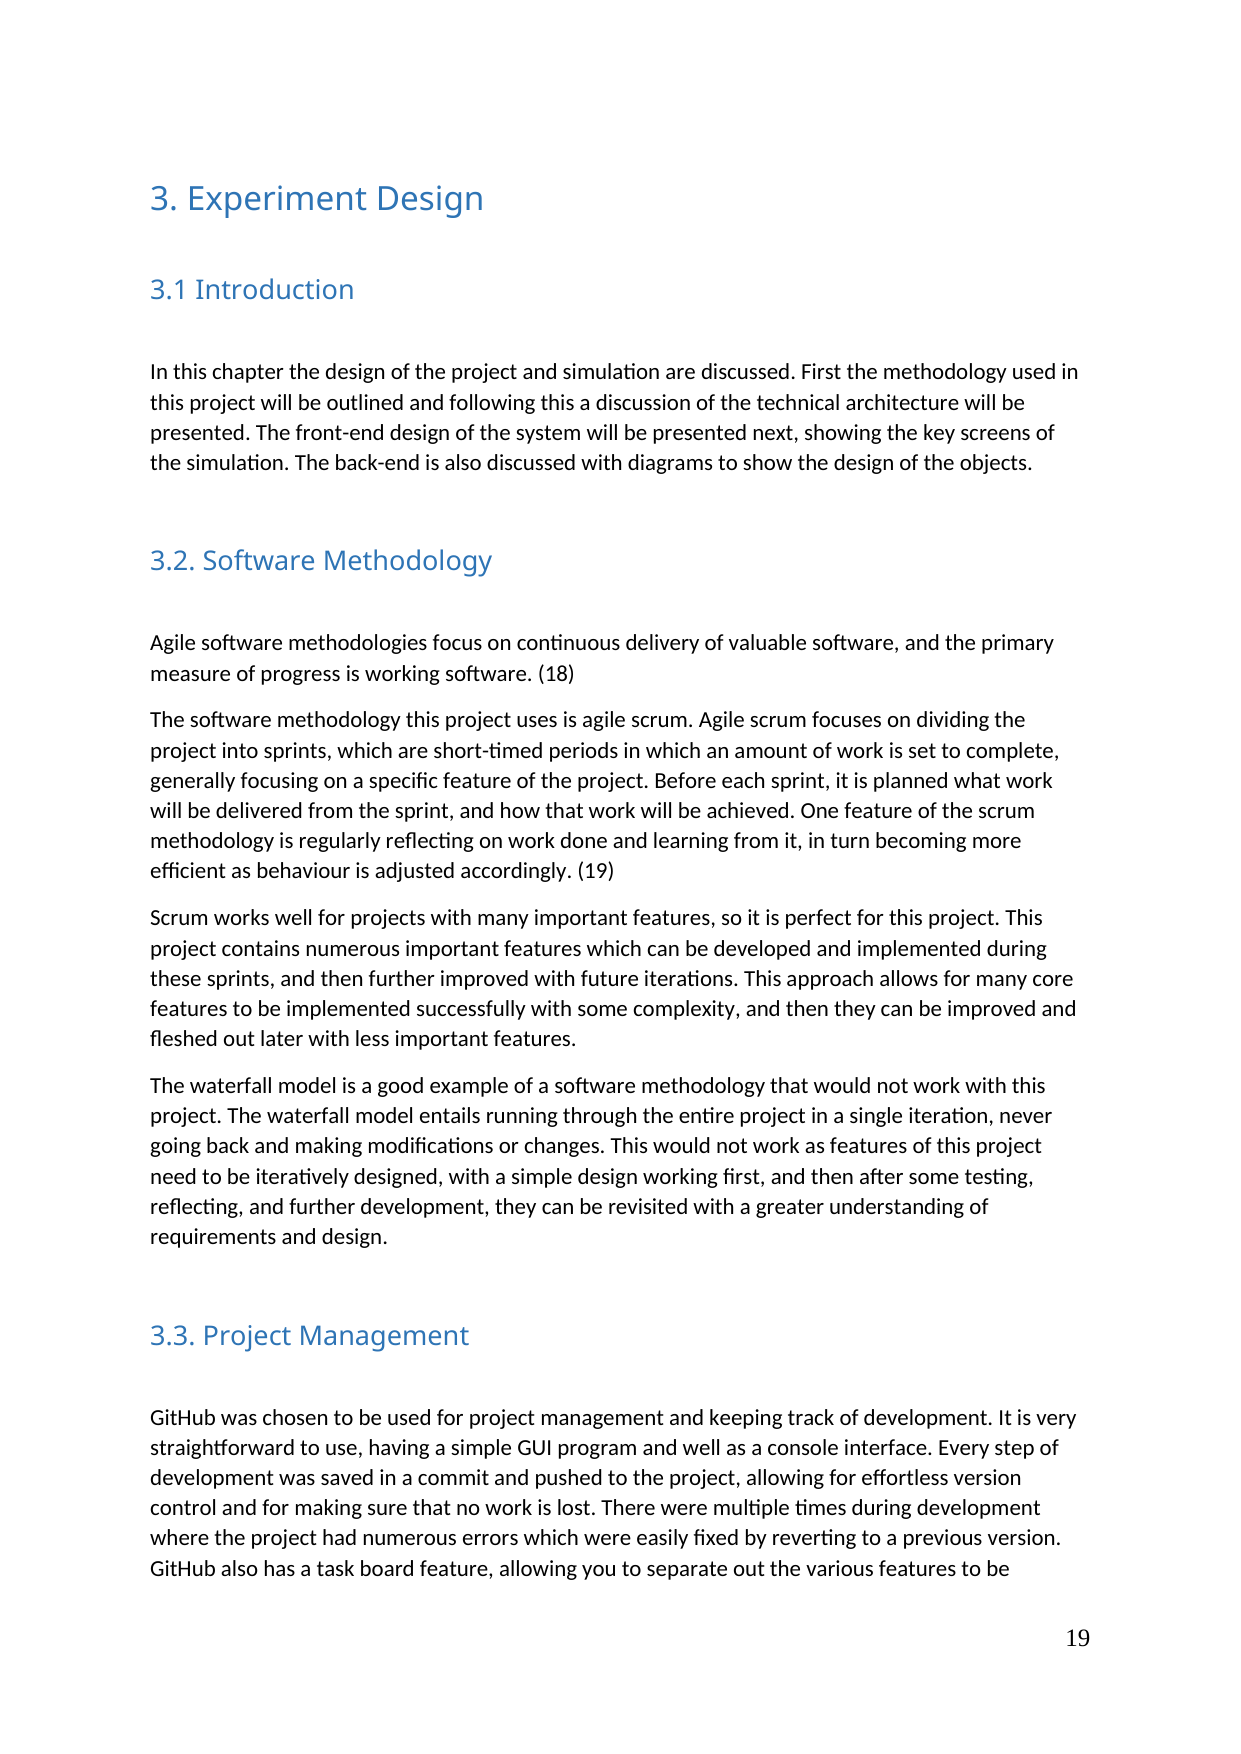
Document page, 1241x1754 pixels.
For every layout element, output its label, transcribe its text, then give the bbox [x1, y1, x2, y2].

subtitle 3. Experiment Design [150, 175, 1090, 220]
subtitle 3.3. Project Management [150, 1316, 1090, 1353]
subtitle 3.1 Introduction [150, 271, 1090, 308]
subtitle 3.2. Software Methodology [150, 542, 1090, 579]
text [150, 1403, 1090, 1582]
text Agile software methodologies focus on continuous delivery of valuable software, and the primary measure of progress is working software. (18) [150, 628, 1090, 687]
text Scrum works well for projects with many important features, so it is perfect for this project. This project contains numerous important features which can be developed and implemented during these sprints, and then further improved with future iterations. This approach allows for many core features to be implemented successfully with some complexity, and then they can be improved and fleshed out later with less important features. [150, 903, 1090, 1052]
text The waterfall model is a good example of a software methodology that would not work with this project. The waterfall model entails running through the entire project in a single iteration, never going back and making modifications or changes. This would not work as features of this project need to be iteratively designed, with a simple design working first, and then after some testing, reflecting, and further development, they can be revisited with a greater understanding of requirements and design. [150, 1071, 1090, 1250]
text In this chapter the design of the project and simulation are discussed. First the methodology used in this project will be outlined and following this a discussion of the technical architecture will be presented. The front-end design of the system will be presented next, showing the key screens of the simulation. The back-end is also discussed with diagrams to show the design of the objects. [150, 357, 1090, 476]
text The software methodology this project uses is agile scrum. Agile scrum focuses on dividing the project into sprints, which are short-timed periods in which an amount of work is set to complete, generally focusing on a specific feature of the project. Before each sprint, it is planned what work will be delivered from the sprint, and how that work will be achieved. One feature of the scrum methodology is regularly reflecting on work done and learning from it, in turn becoming more efficient as behaviour is adjusted accordingly. (19) [150, 706, 1090, 885]
